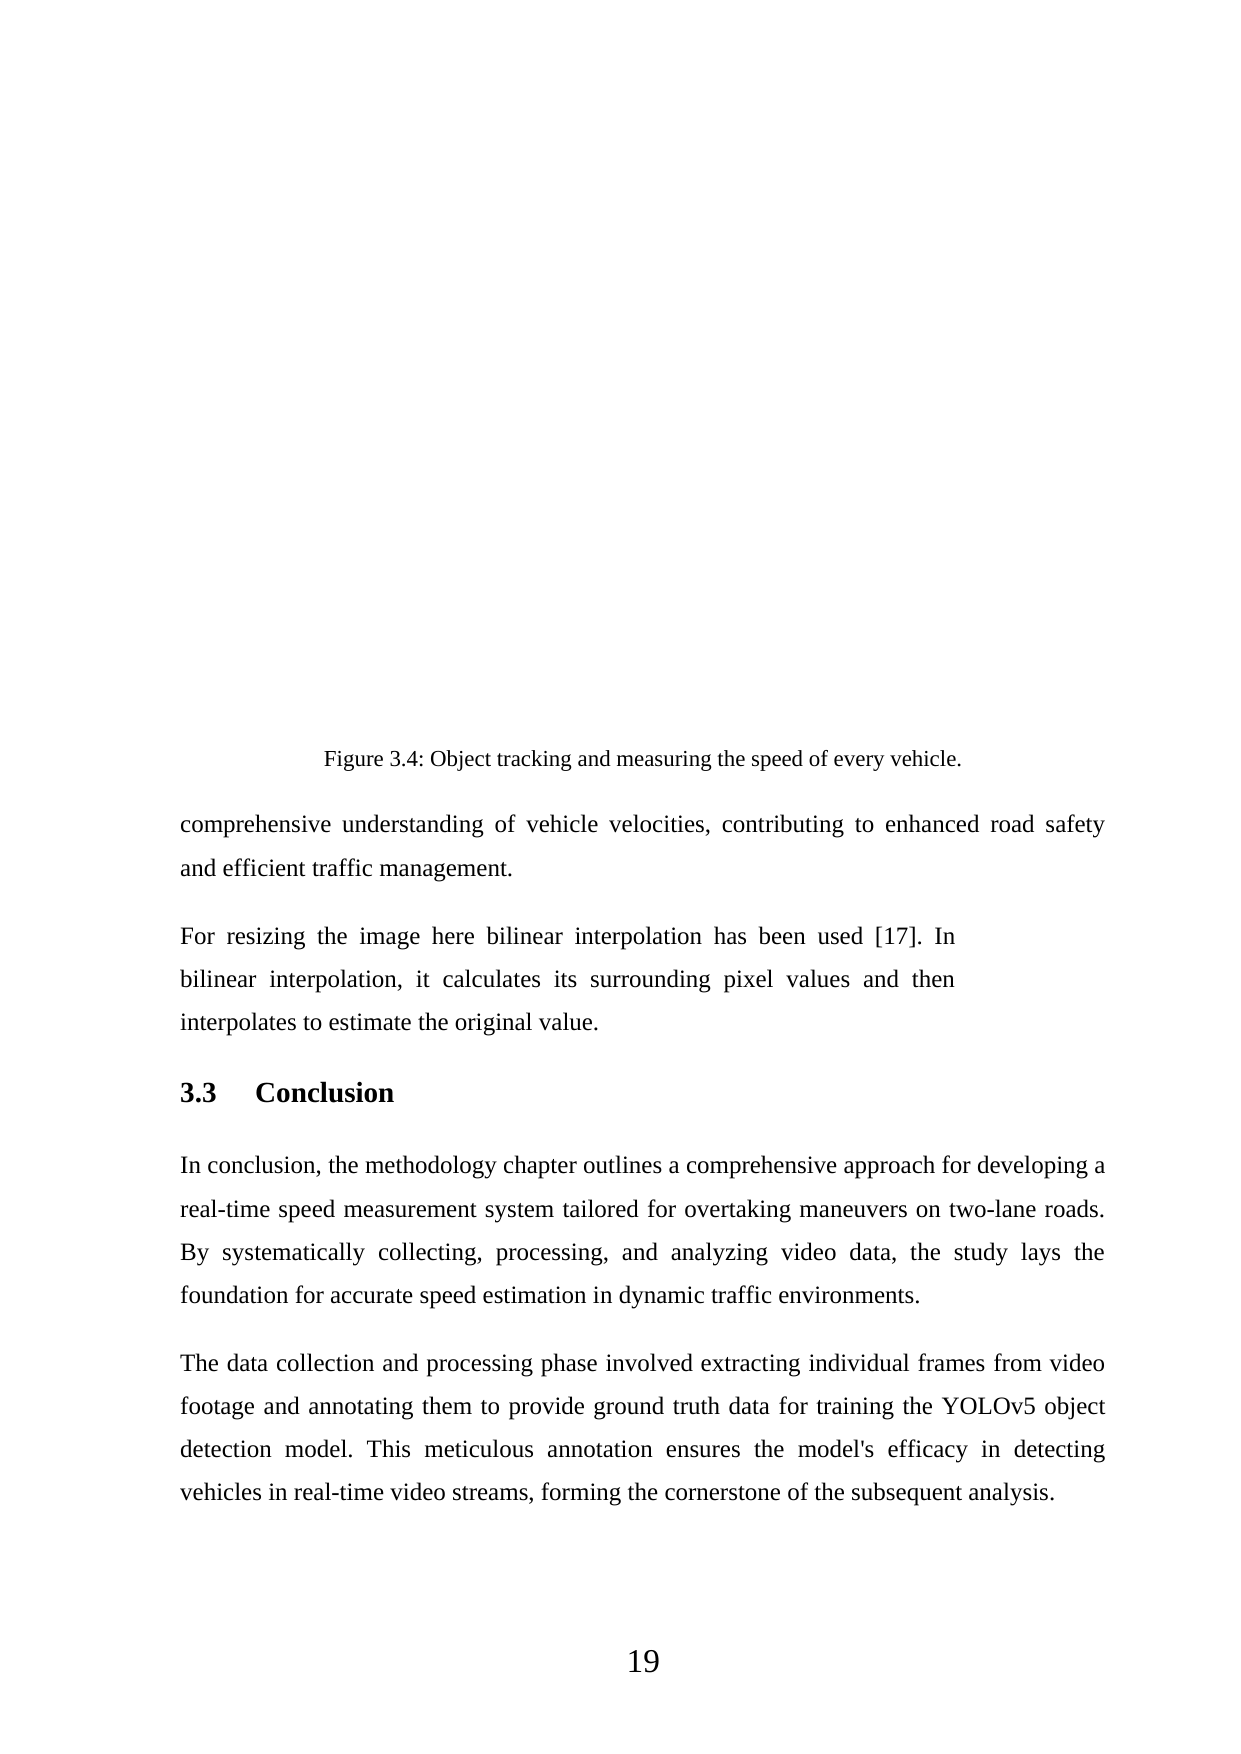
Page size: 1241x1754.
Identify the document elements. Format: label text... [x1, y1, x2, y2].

text Figure 3.4: Object tracking and measuring the speed of every vehicle. [180, 745, 1106, 771]
text comprehensive understanding of vehicle velocities, contributing to enhanced road safety and efficient traffic management. [180, 809, 1106, 881]
text The data collection and processing phase involved extracting individual frames from video footage and annotating them to provide ground truth data for training the YOLOv5 object detection model. This meticulous annotation ensures the model's efficacy in detecting vehicles in real-time video streams, forming the cornerstone of the subsequent analysis. [180, 1348, 1106, 1506]
text In conclusion, the methodology chapter outlines a comprehensive approach for developing a real-time speed measurement system tailored for overtaking maneuvers on two-lane roads. By systematically collecting, processing, and analyzing video data, the study lays the foundation for accurate speed estimation in dynamic traffic environments. [180, 1151, 1106, 1309]
text 3.3 Conclusion [180, 1075, 1106, 1109]
text For resizing the image here bilinear interpolation has been used [17]. In bilinear interpolation, it calculates its surrounding pixel values and then interpolates to estimate the original value. [180, 921, 956, 1036]
